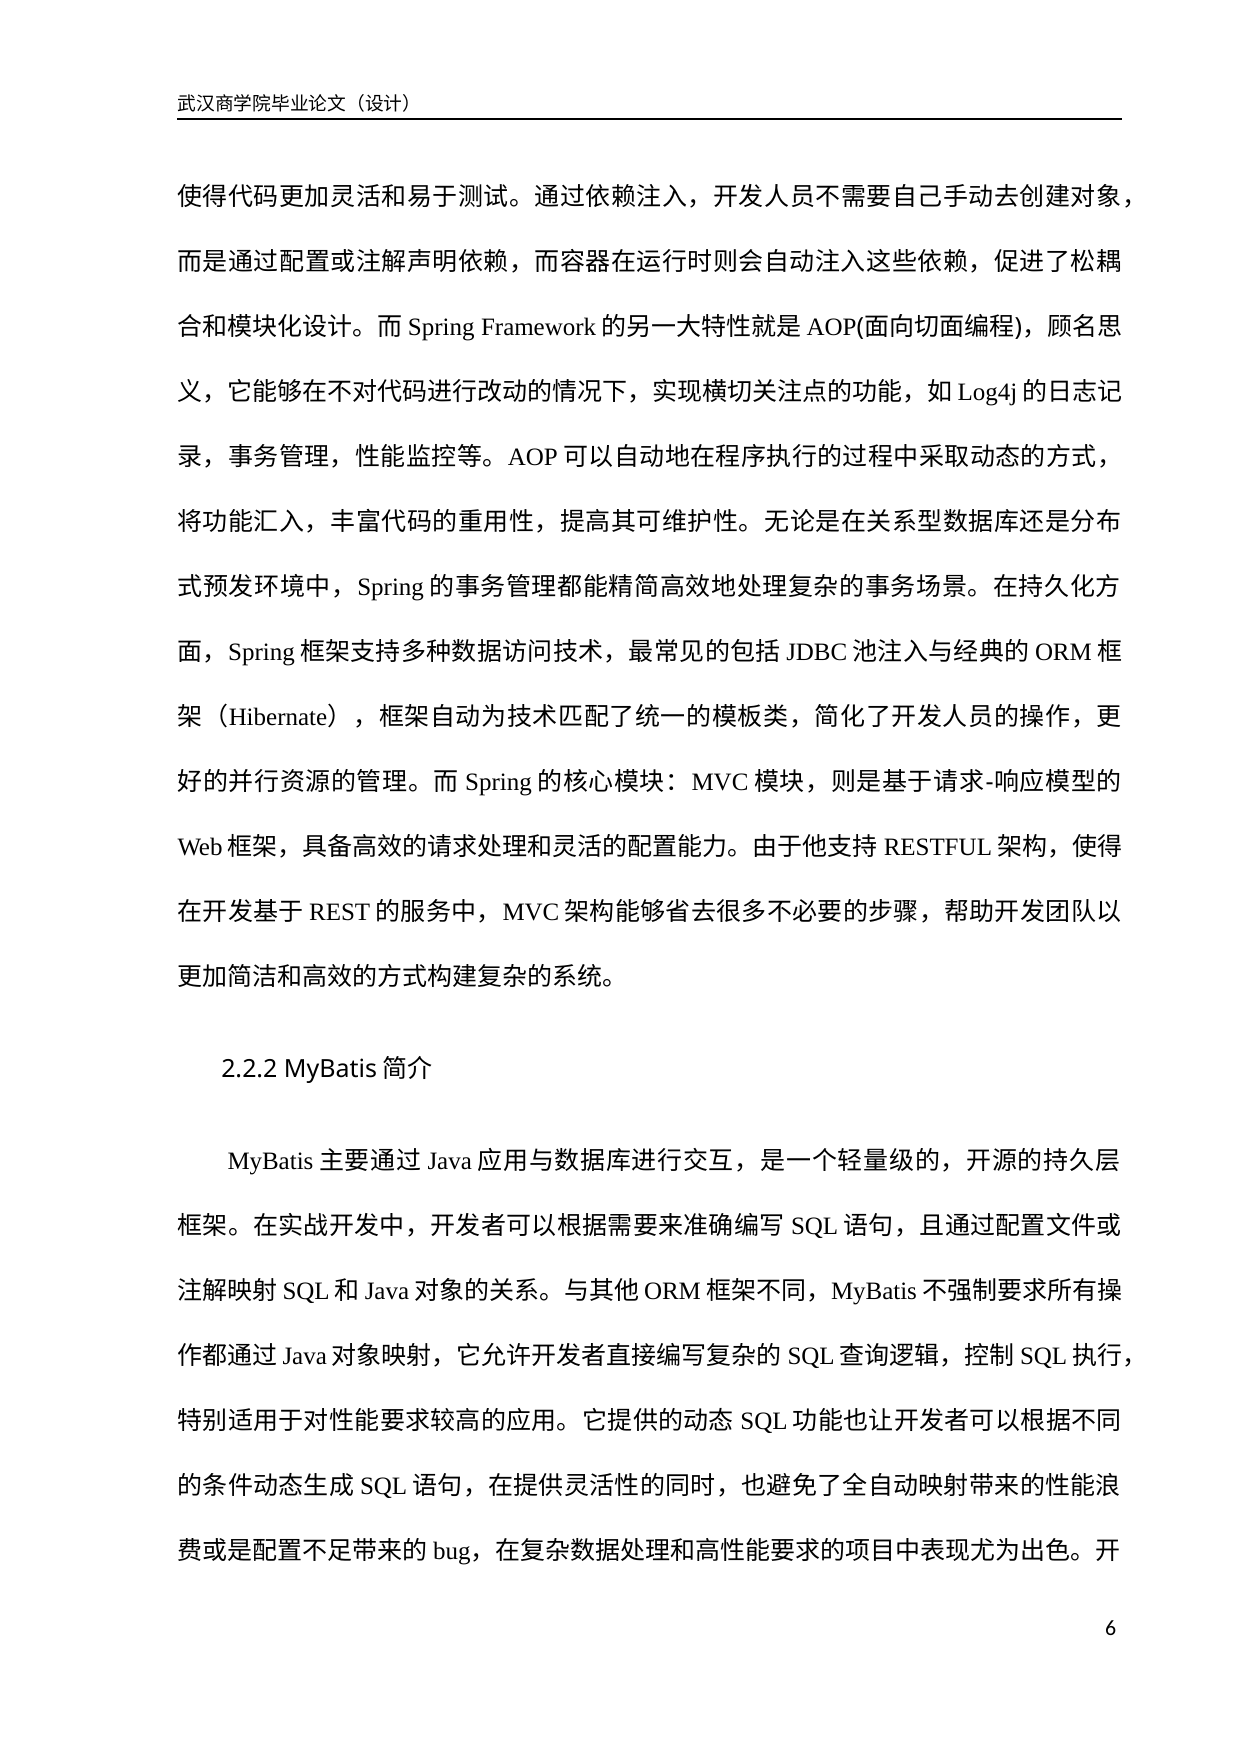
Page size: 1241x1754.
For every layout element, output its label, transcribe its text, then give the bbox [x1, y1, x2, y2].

subtitle 2.2.2 MyBatis简介 [221, 1034, 1122, 1099]
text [177, 162, 1122, 1007]
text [177, 1126, 1122, 1581]
